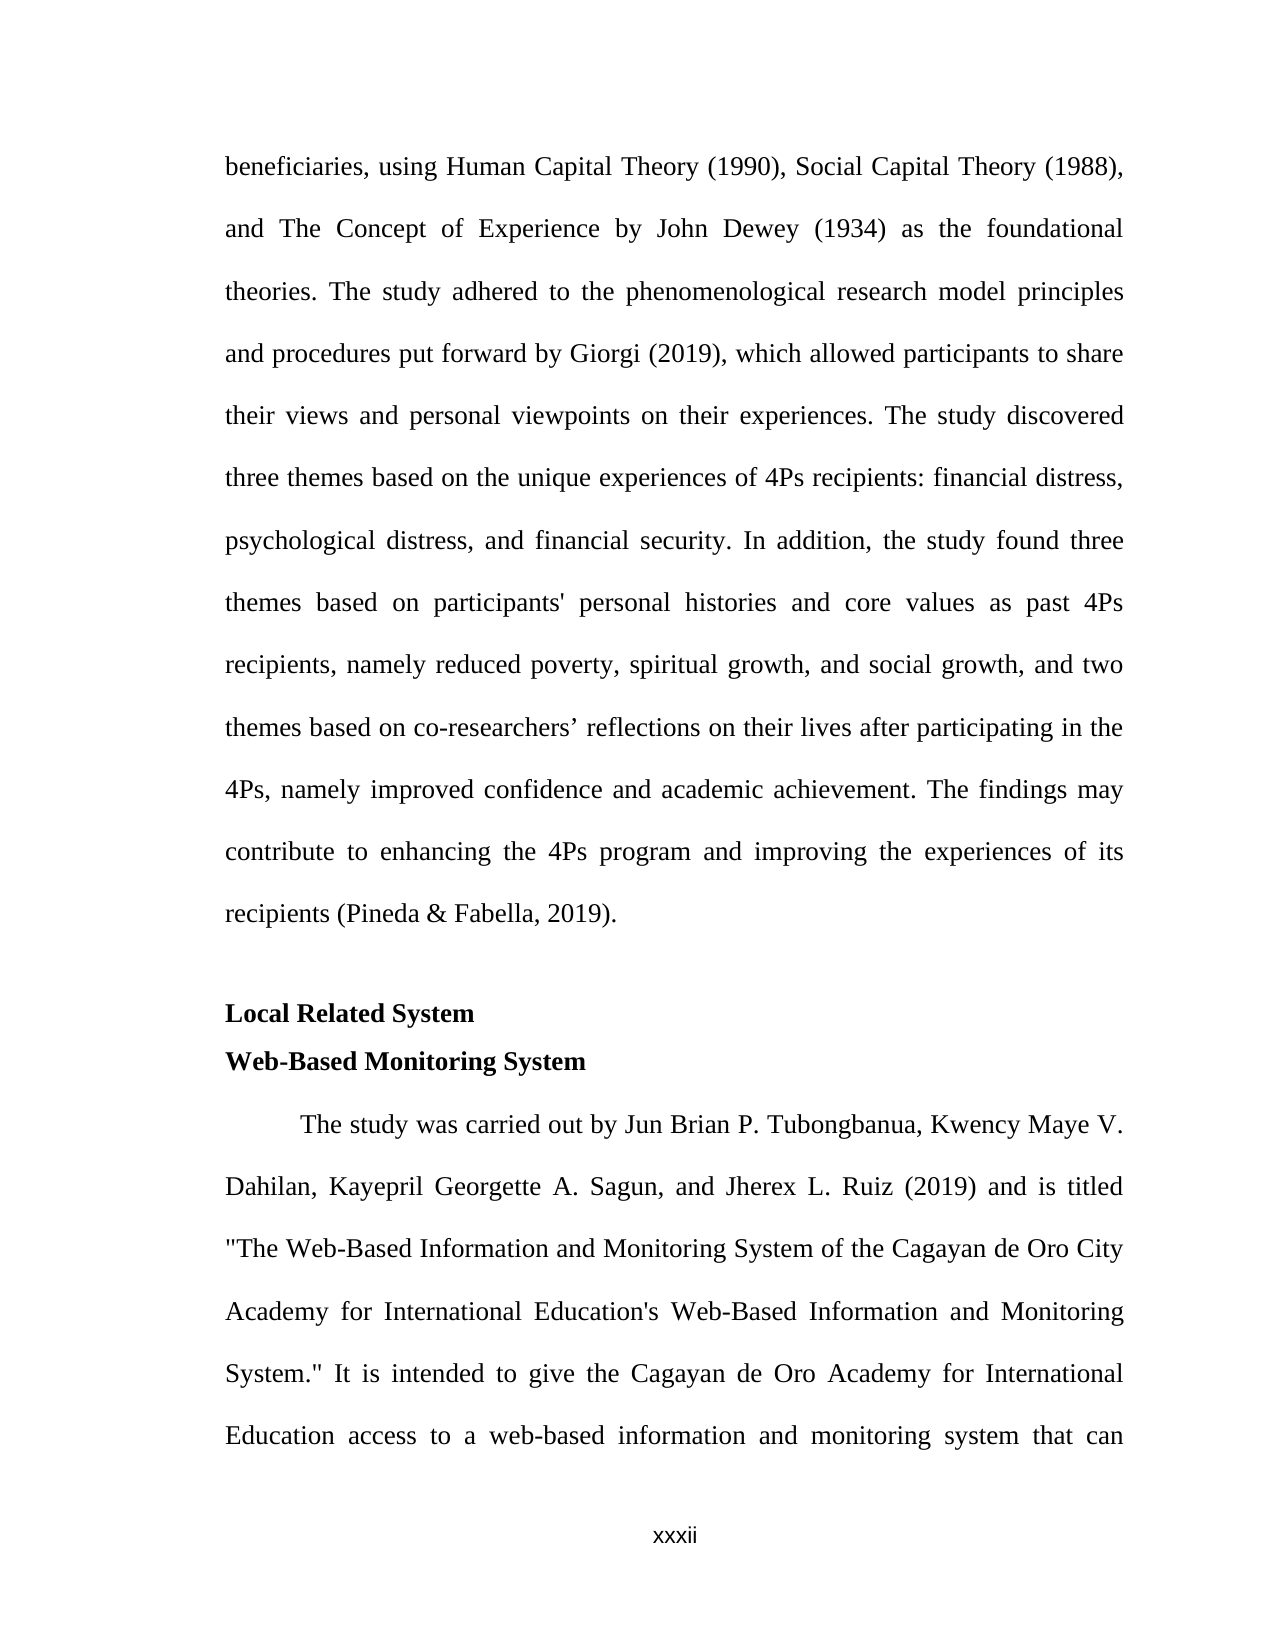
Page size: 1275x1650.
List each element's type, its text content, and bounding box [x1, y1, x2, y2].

text Web-Based Monitoring System [225, 1046, 1125, 1077]
subtitle Local Related System [225, 997, 1125, 1028]
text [225, 150, 1125, 929]
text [225, 1108, 1125, 1450]
